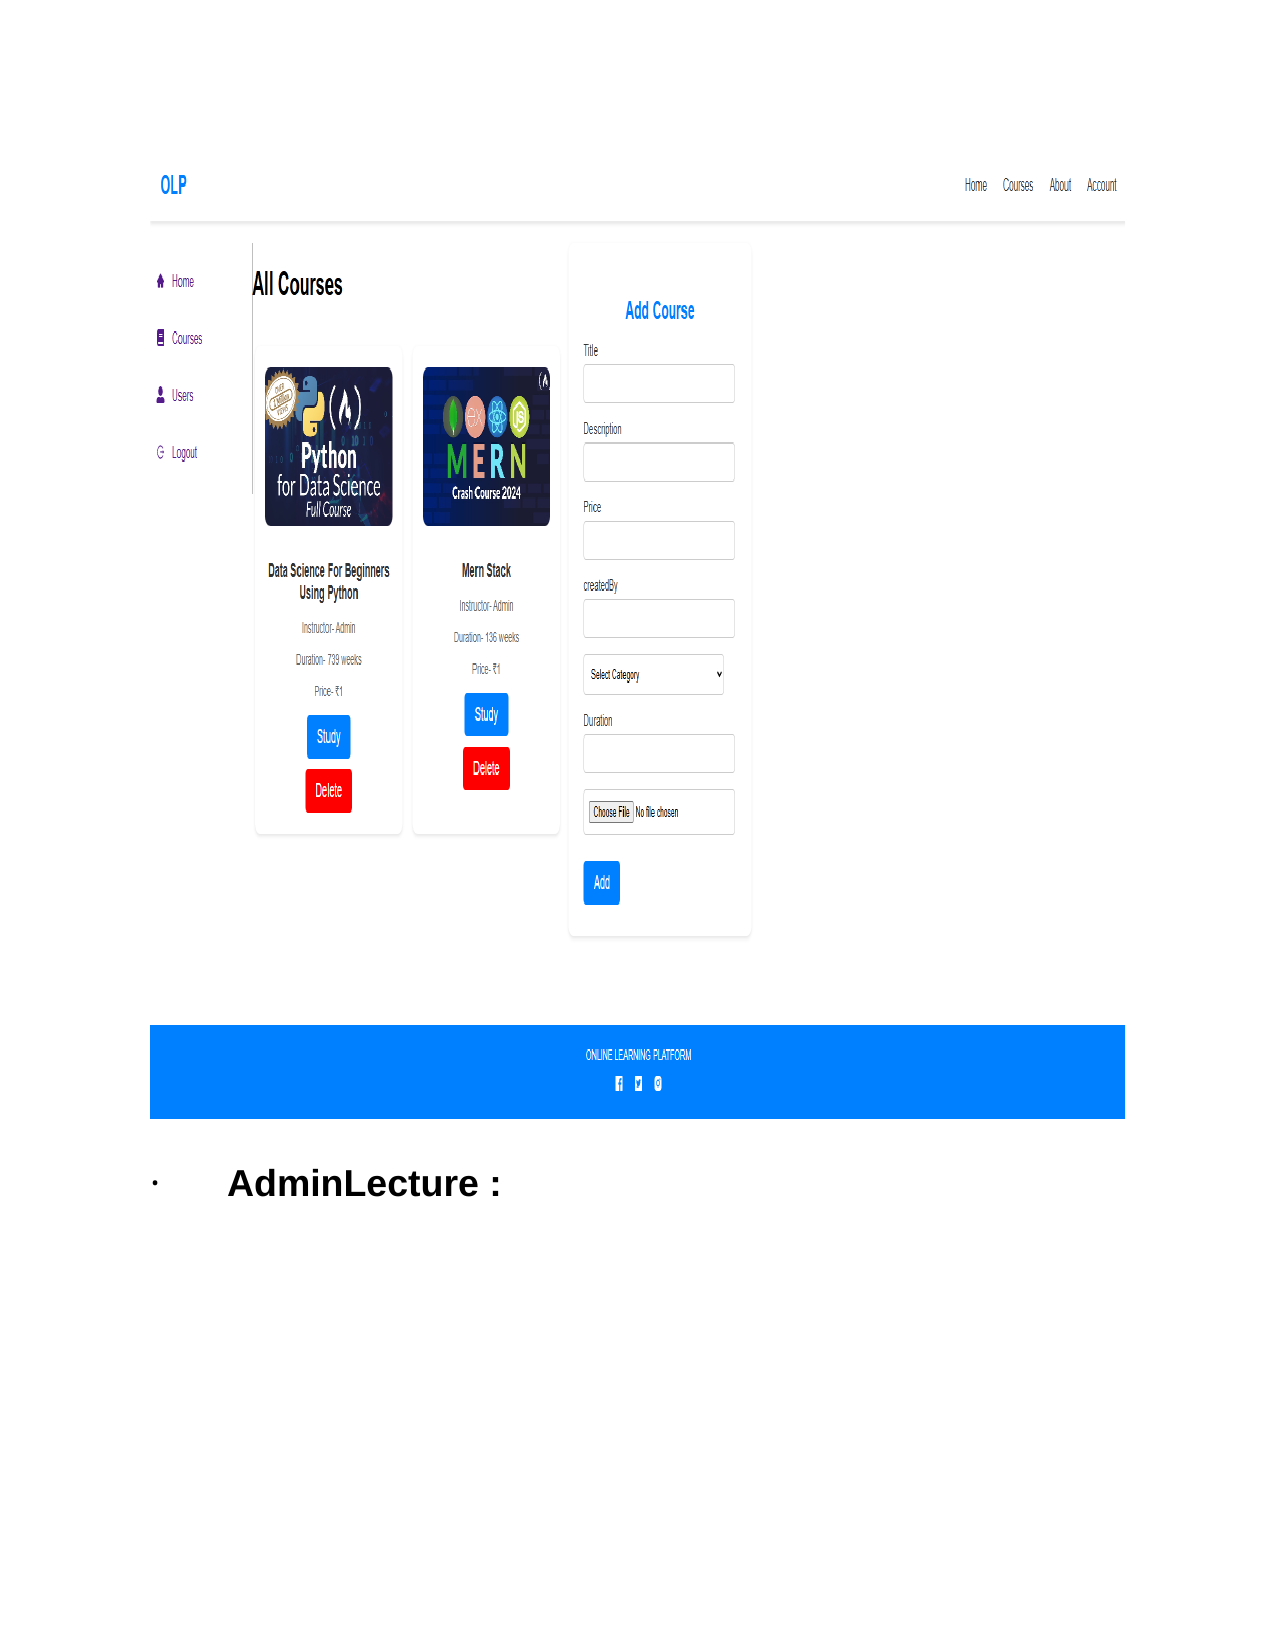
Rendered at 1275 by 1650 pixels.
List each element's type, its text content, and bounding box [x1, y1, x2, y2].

picture [150, 150, 1125, 1124]
text · AdminLecture : [150, 1156, 1067, 1207]
